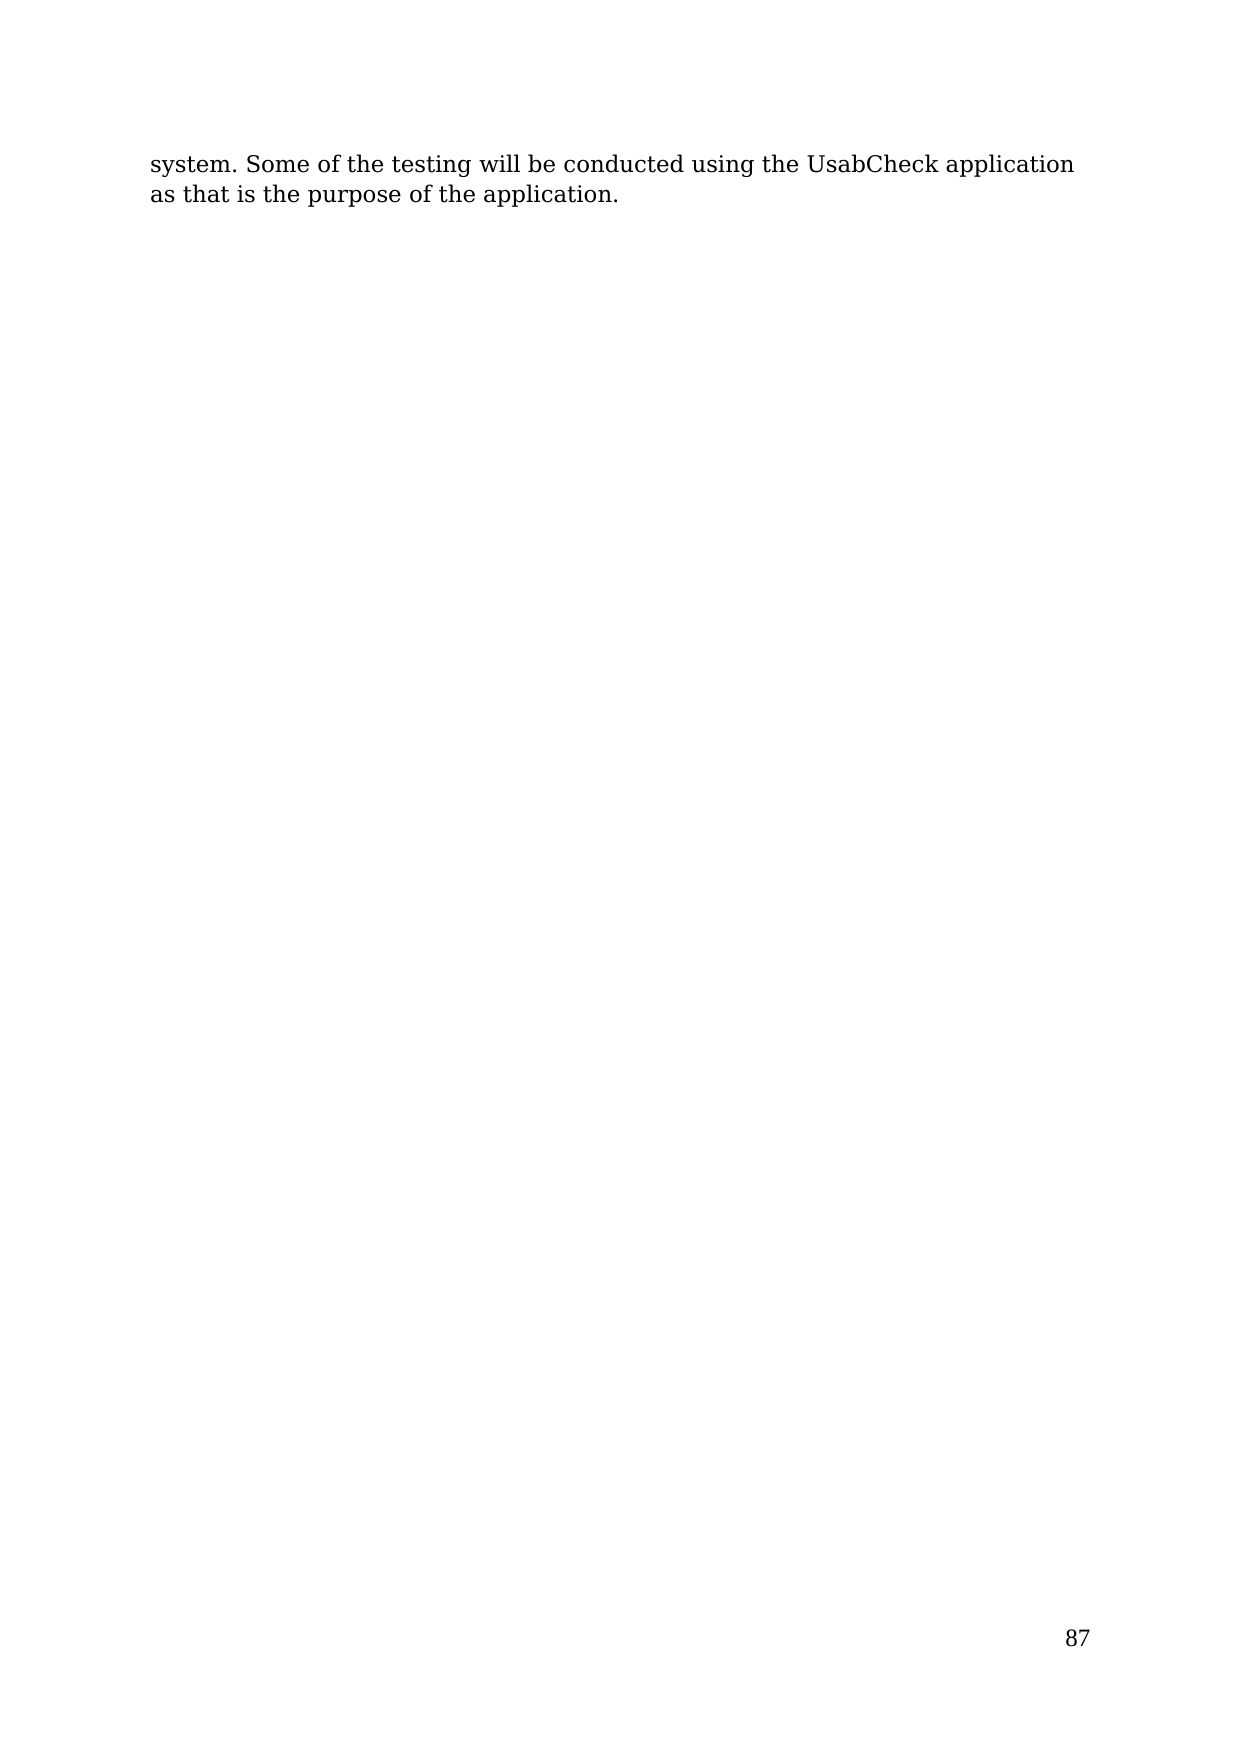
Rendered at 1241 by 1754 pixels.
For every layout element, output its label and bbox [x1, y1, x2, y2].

text [150, 150, 1090, 207]
